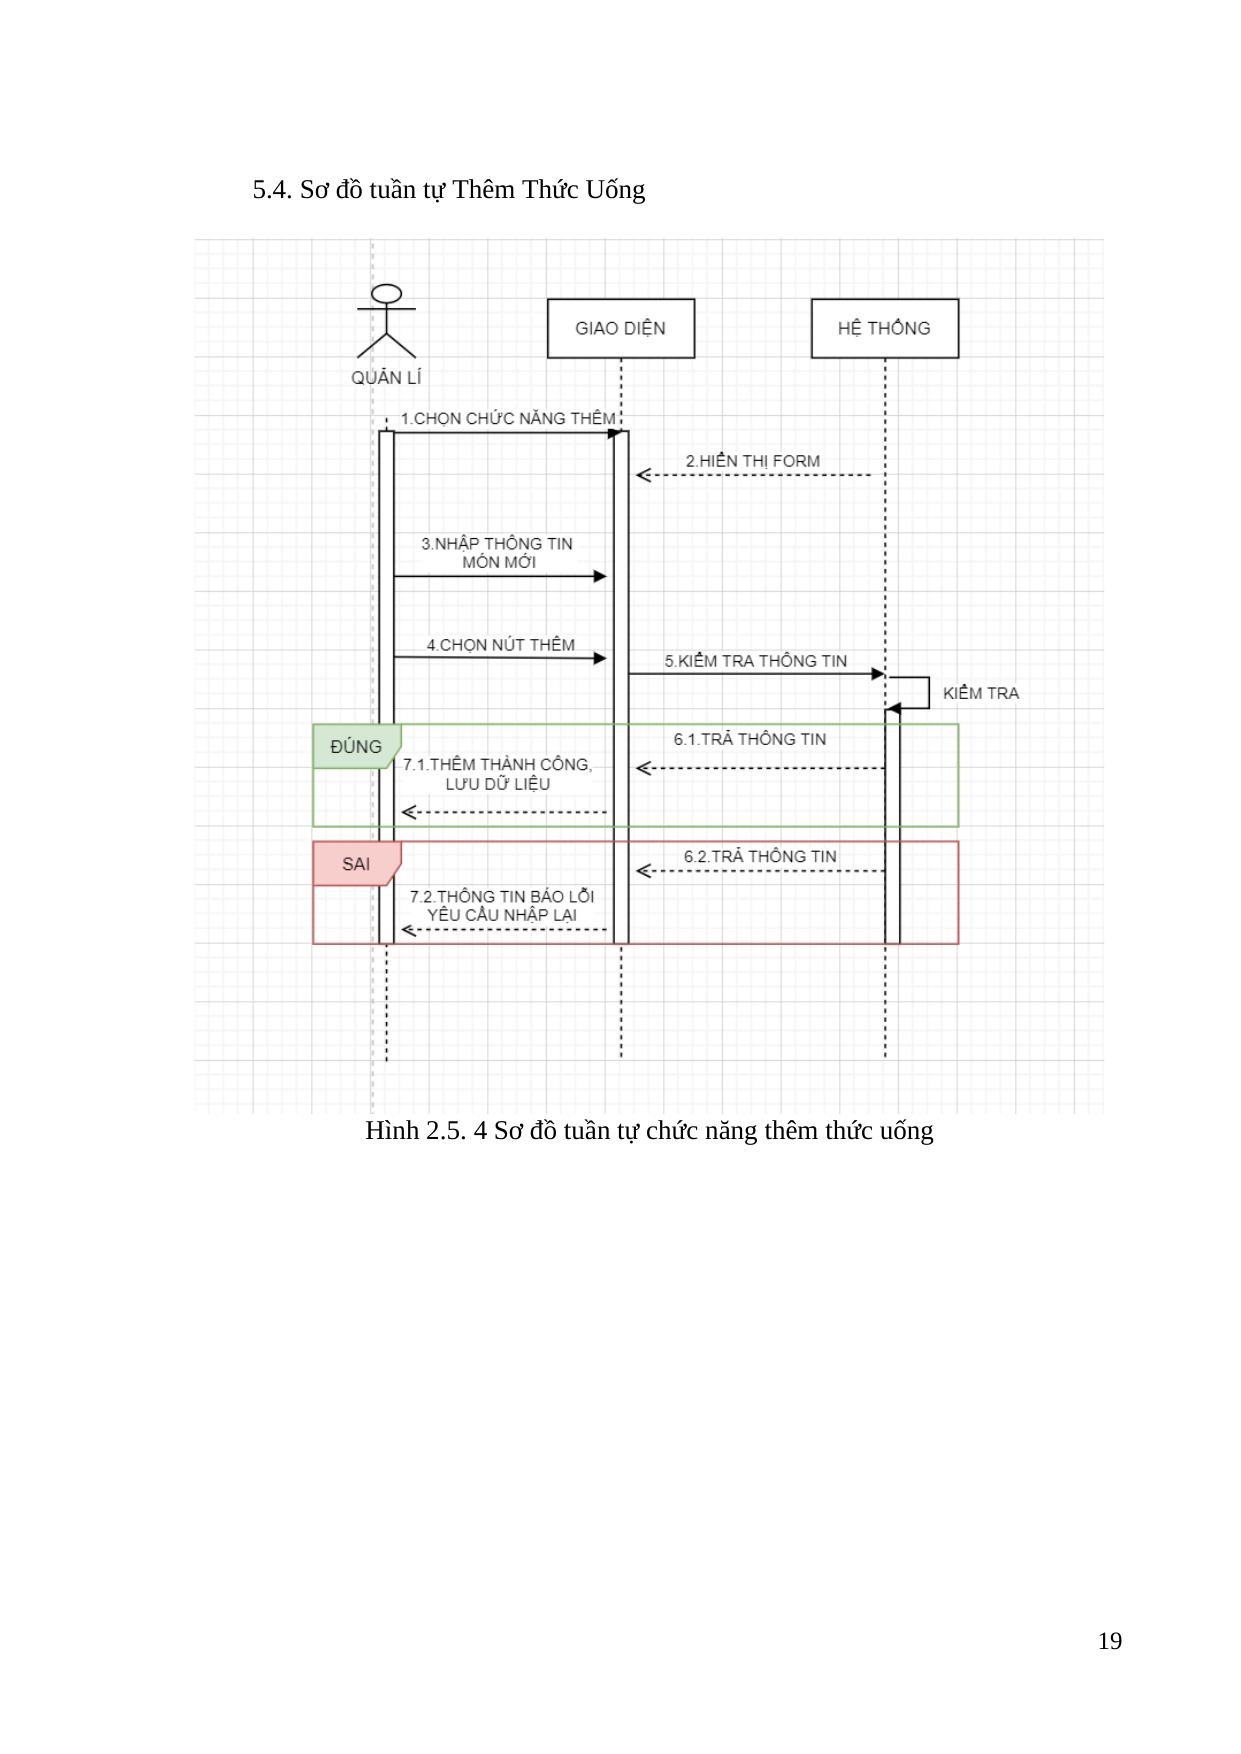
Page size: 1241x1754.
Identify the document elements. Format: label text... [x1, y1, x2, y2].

text Hình 2.5. Sơ đồ tuần tự chức năng thêm thức uống [177, 1114, 1122, 1145]
subtitle 5.4. Sơ đồ tuần tự Thêm Thức Uống [252, 173, 1122, 204]
